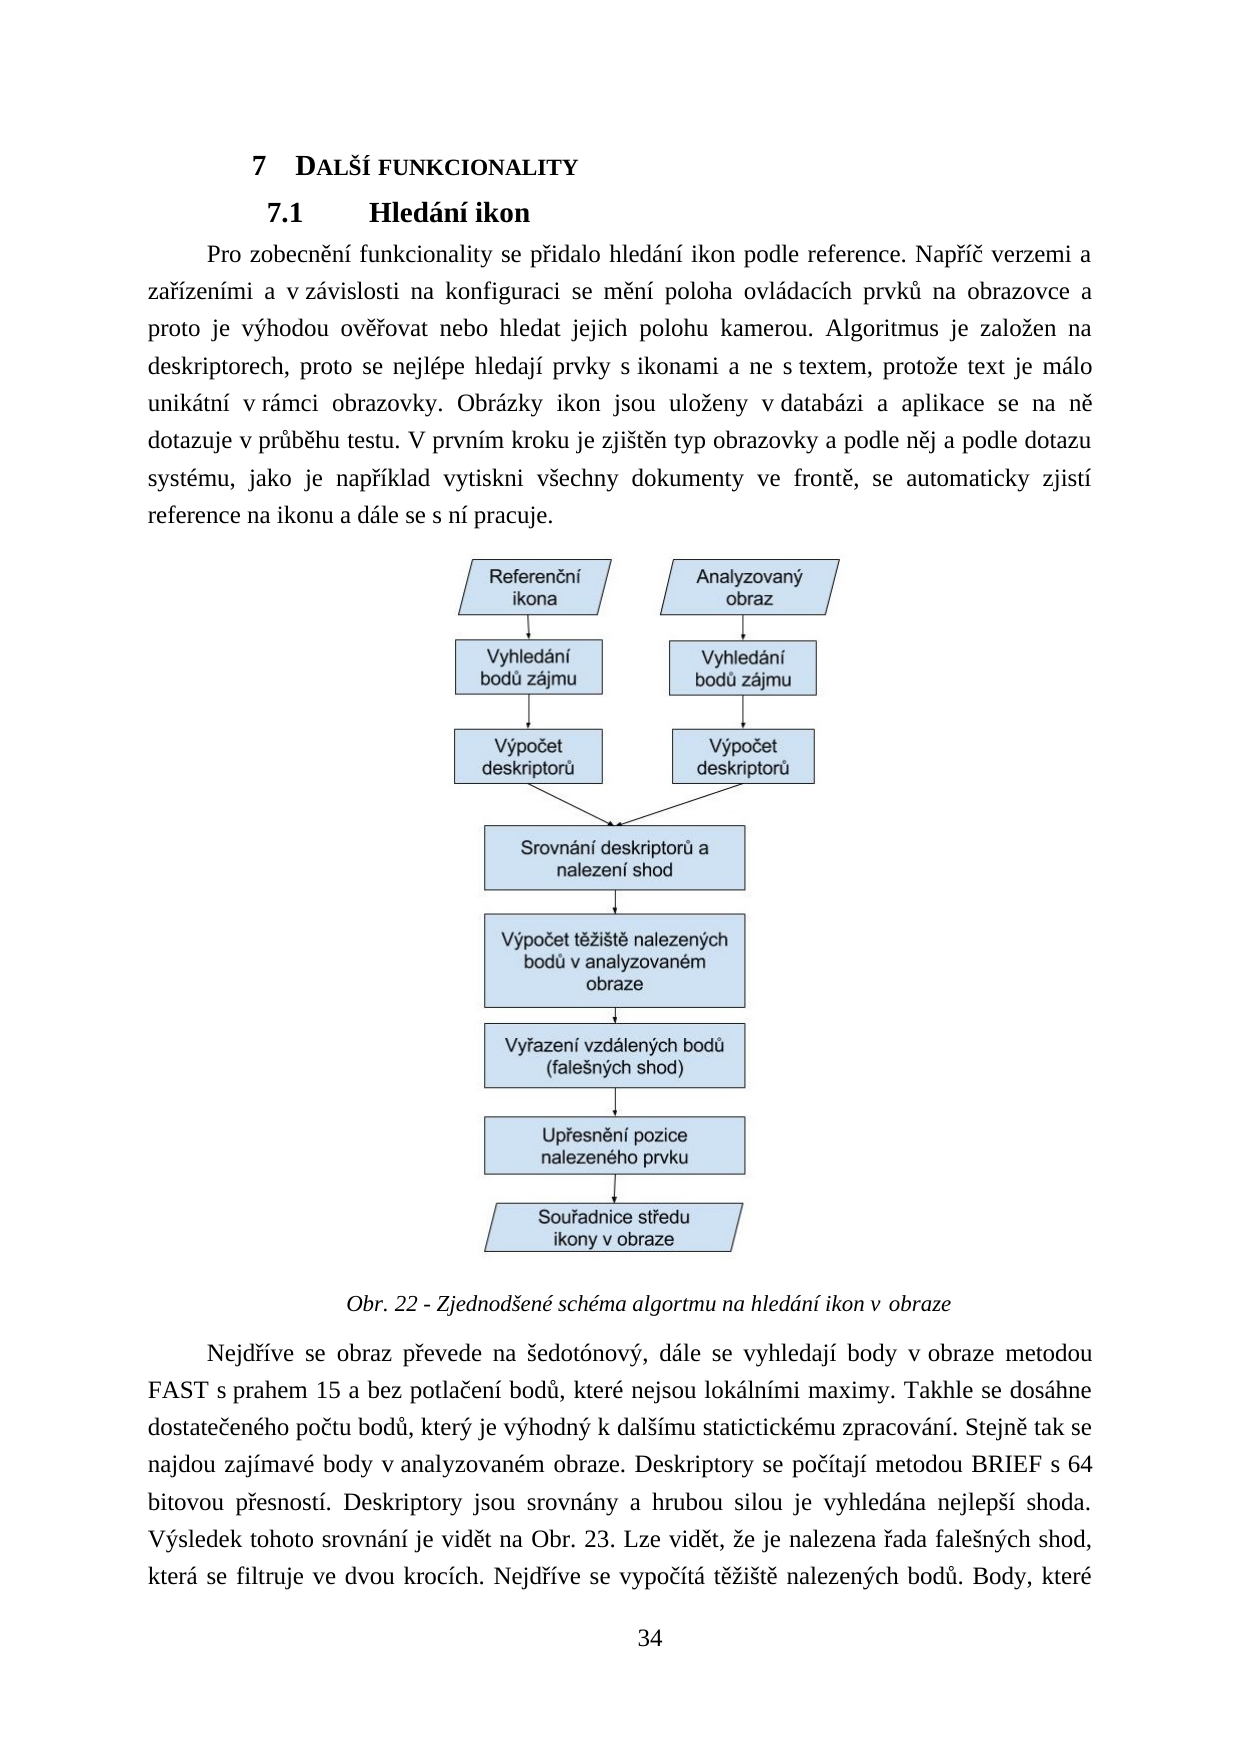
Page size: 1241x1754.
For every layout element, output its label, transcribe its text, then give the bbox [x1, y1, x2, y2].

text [148, 1338, 1093, 1590]
picture [434, 553, 865, 1266]
text Pro zobecnění funkcionality se přidalo hledání ikon podle reference. Napříč verzemi a zařízeními a v závislosti na konfiguraci se mění poloha ovládacích prvků na obrazovce a proto je výhodou ověřovat nebo hledat jejich polohu kamerou. Algoritmus je založen na deskriptorech, proto se nejlépe hledají prvky s ikonami a ne s textem, protože text je málo unikátní v rámci obrazovky. Obrázky ikon jsou uloženy v databázi a aplikace se na ně dotazuje v průběhu testu. V prvním kroku je zjištěn typ obrazovky a podle něj a podle dotazu systému, jako je například vytiskni všechny dokumenty ve frontě, se automaticky zjistí reference na ikonu a dále se s ní pracuje. [148, 239, 1093, 529]
subtitle Hledání ikon [208, 195, 1093, 229]
subtitle Další funkcionality [193, 148, 1093, 181]
